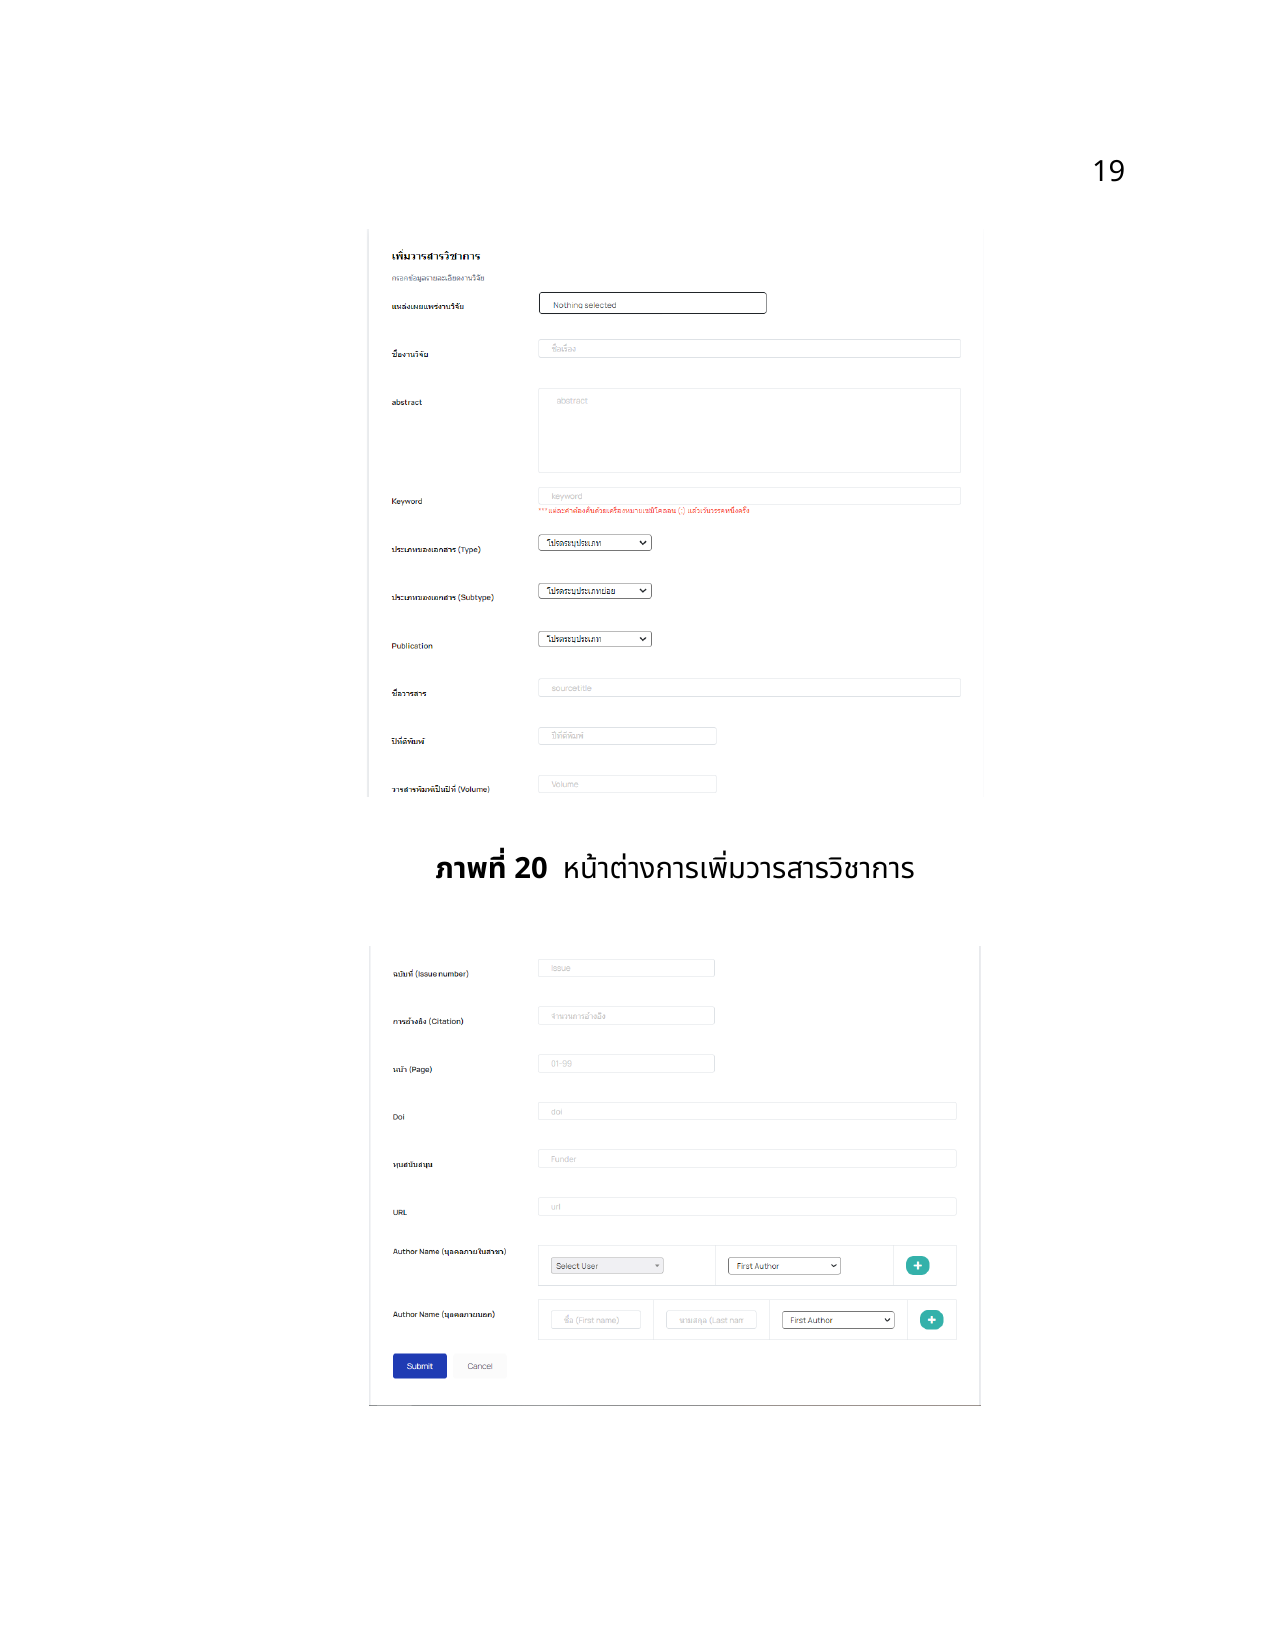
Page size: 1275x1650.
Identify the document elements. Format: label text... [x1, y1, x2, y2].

picture [369, 946, 981, 1406]
picture [366, 229, 984, 797]
text ภาพที่ 20 หน้าต่างการเพิ่มวารสารวิชาการ [225, 848, 1125, 892]
